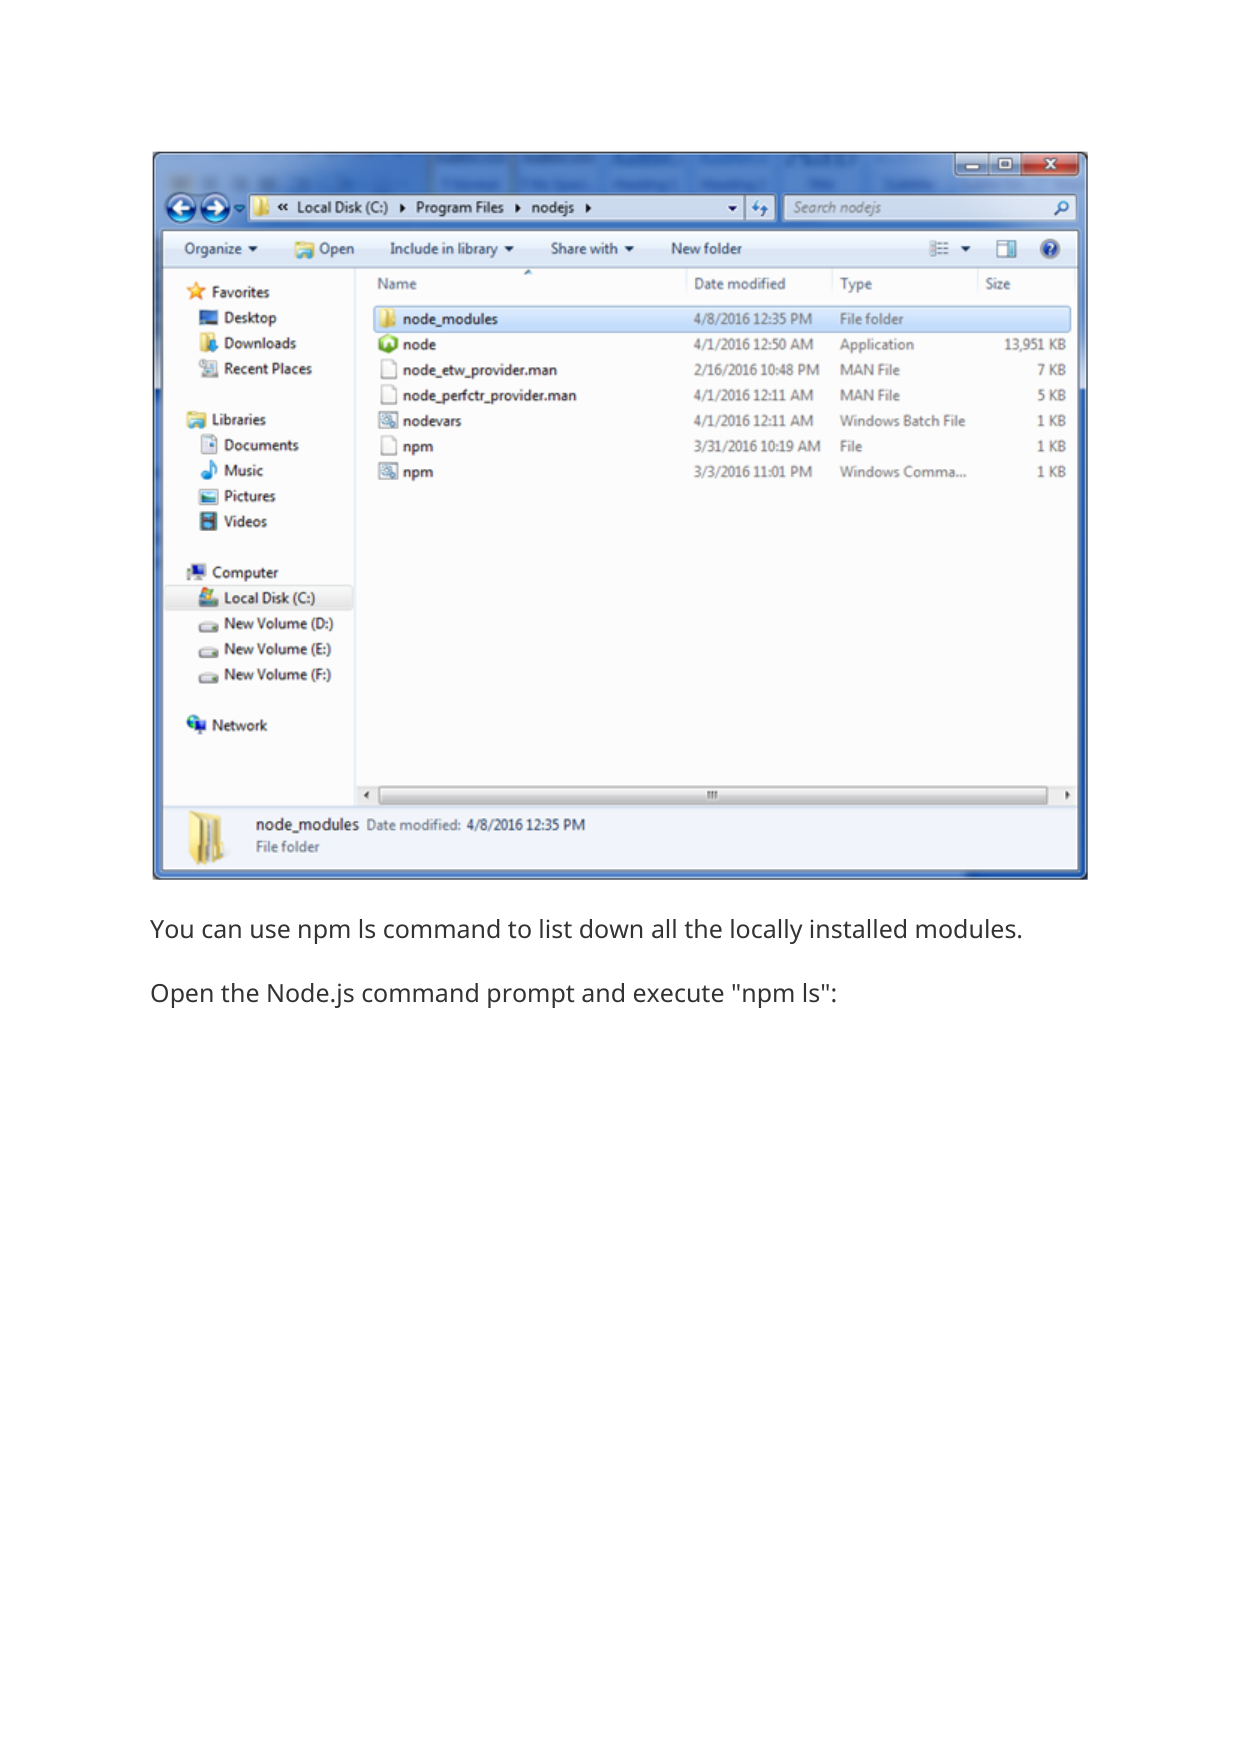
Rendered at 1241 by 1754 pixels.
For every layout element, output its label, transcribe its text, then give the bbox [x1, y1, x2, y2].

picture [150, 150, 1091, 883]
text You can use npm ls command to list down all the locally installed modules. [150, 912, 1090, 946]
text Open the Node.js command prompt and execute "npm ls": [150, 975, 1090, 1009]
